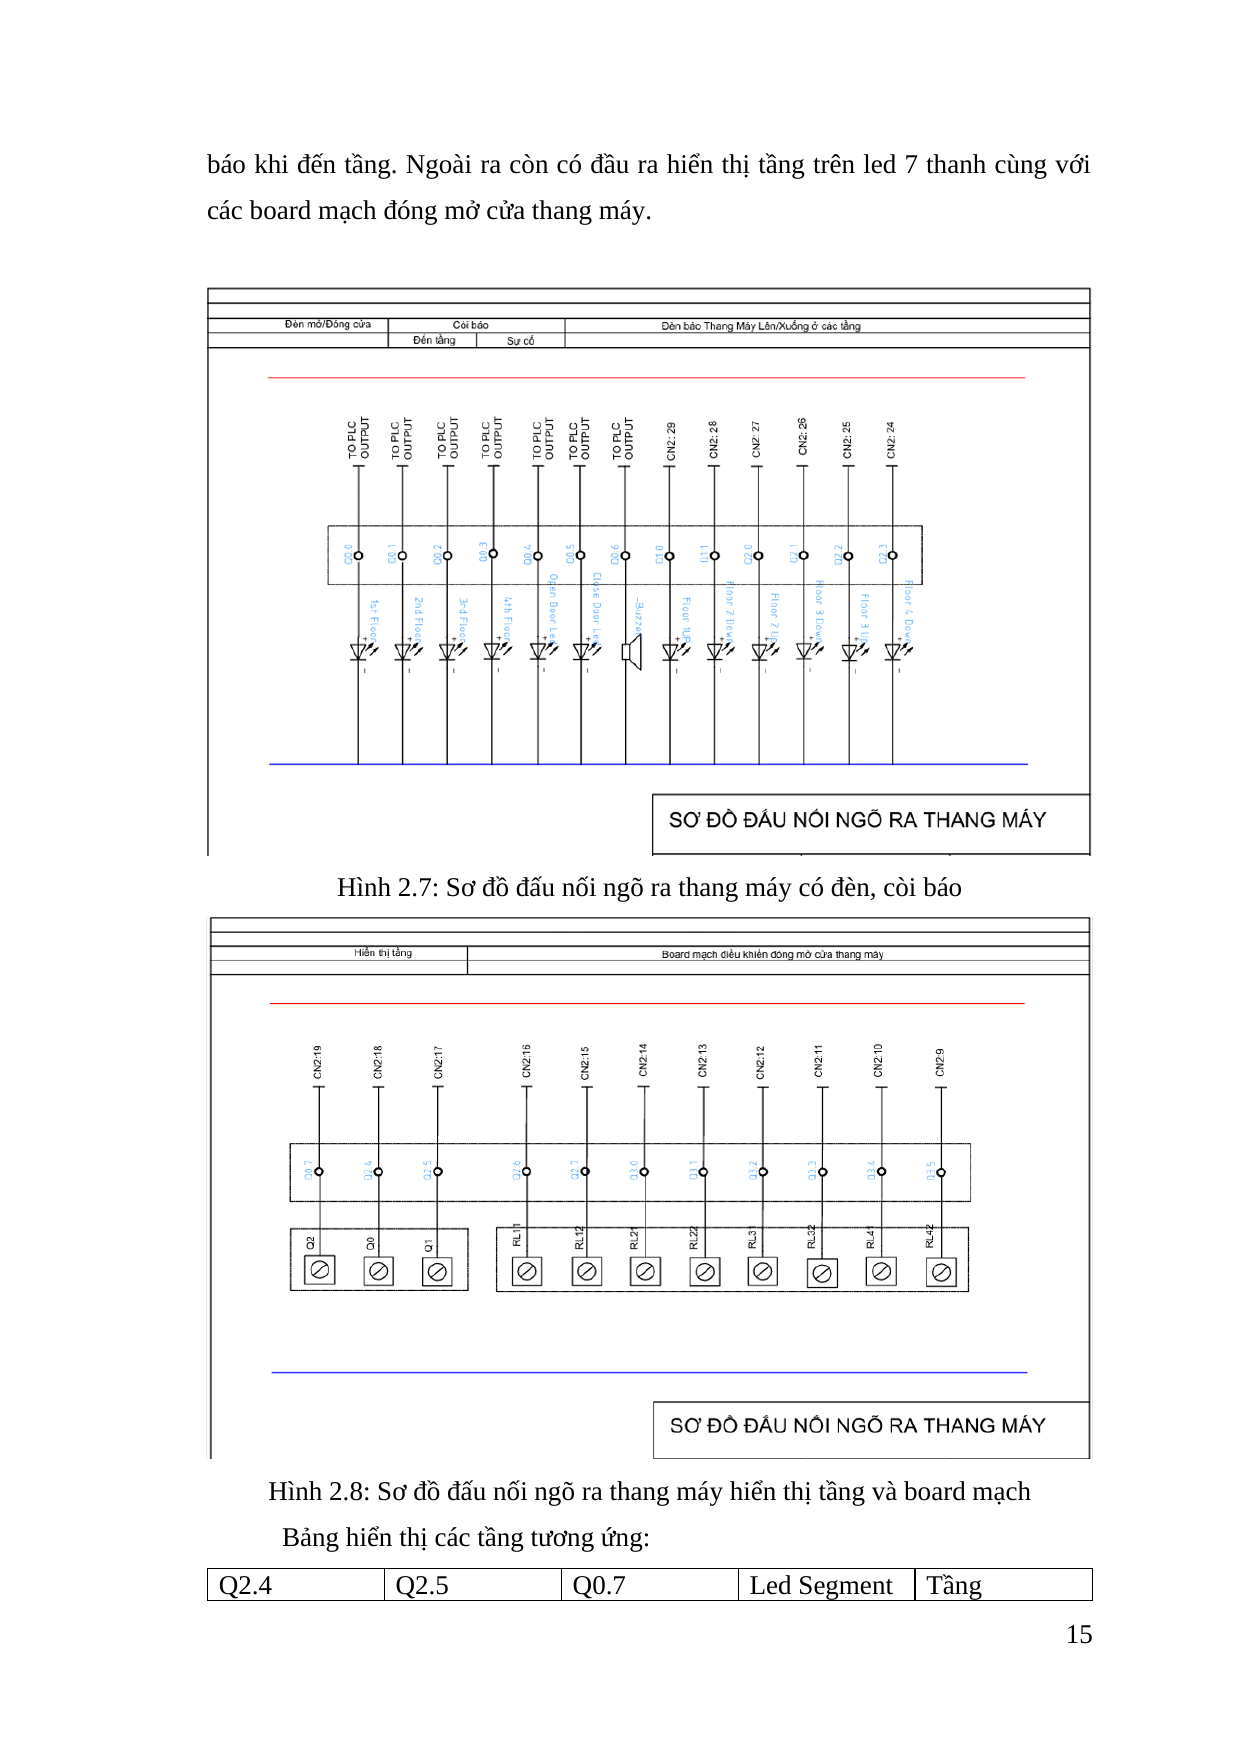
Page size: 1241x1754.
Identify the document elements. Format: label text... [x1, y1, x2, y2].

text Hình 2.7: Sơ đồ đấu nối ngõ ra thang máy có đèn, còi báo [207, 871, 1092, 902]
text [207, 148, 1092, 226]
table_header Q2.5 [385, 1569, 561, 1600]
table_header Tầng [916, 1569, 1092, 1600]
table_header Q0.7 [562, 1569, 738, 1600]
text Hình 2.8: Sơ đồ đấu nối ngõ ra thang máy hiển thị tầng và board mạch [207, 1474, 1092, 1506]
table_header Led Segment [739, 1569, 914, 1600]
picture [206, 917, 1093, 1459]
table_header Q2.4 [208, 1569, 384, 1600]
picture [206, 287, 1093, 856]
text Bảng hiển thị các tầng tương ứng: [207, 1521, 1092, 1552]
